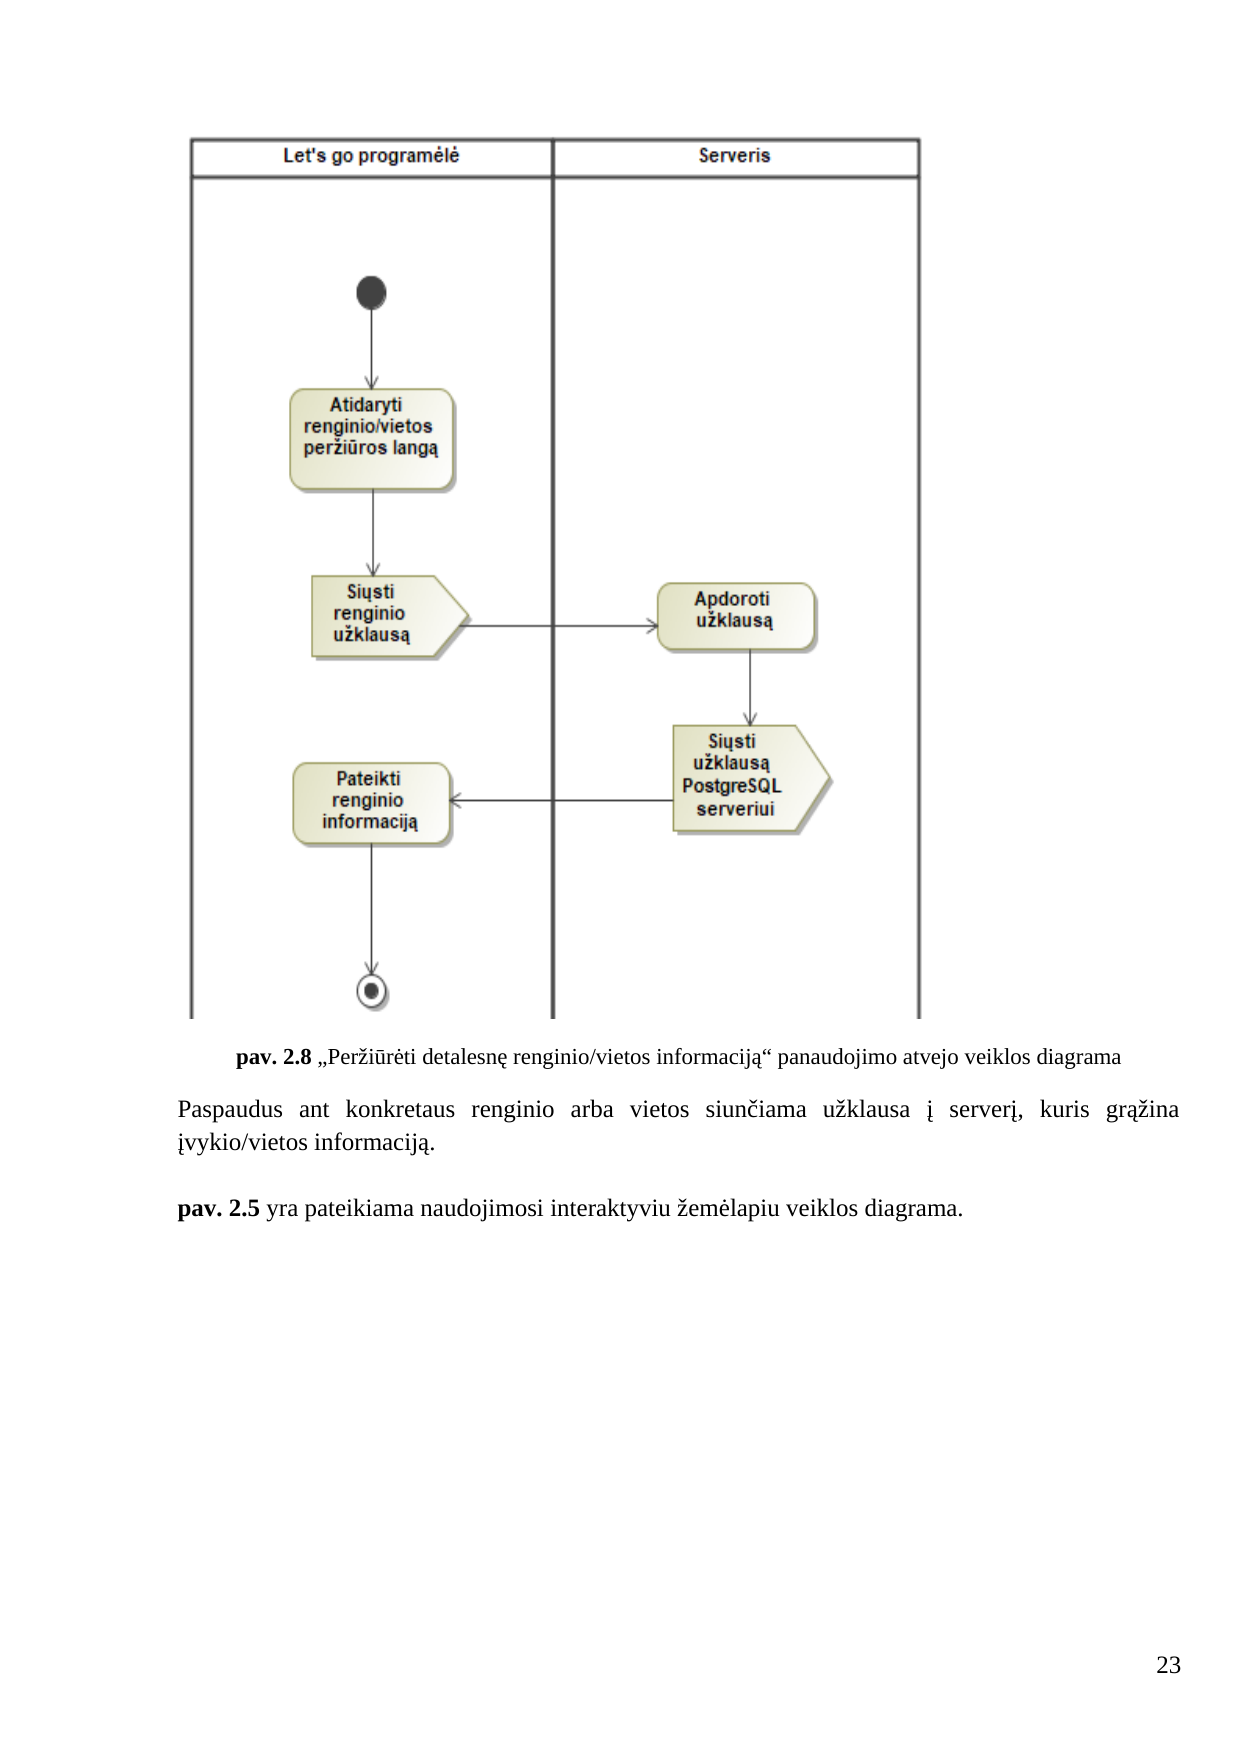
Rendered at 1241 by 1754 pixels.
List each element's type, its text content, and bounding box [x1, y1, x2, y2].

picture [177, 118, 942, 1019]
text pav. 2.5 yra pateikiama naudojimosi interaktyviu žemėlapiu veiklos diagrama. [177, 1193, 1181, 1222]
text Paspaudus ant konkretaus renginio arba vietos siunčiama užklausa į serverį, kuris grąžina įvykio/vietos informaciją. [177, 1094, 1181, 1156]
